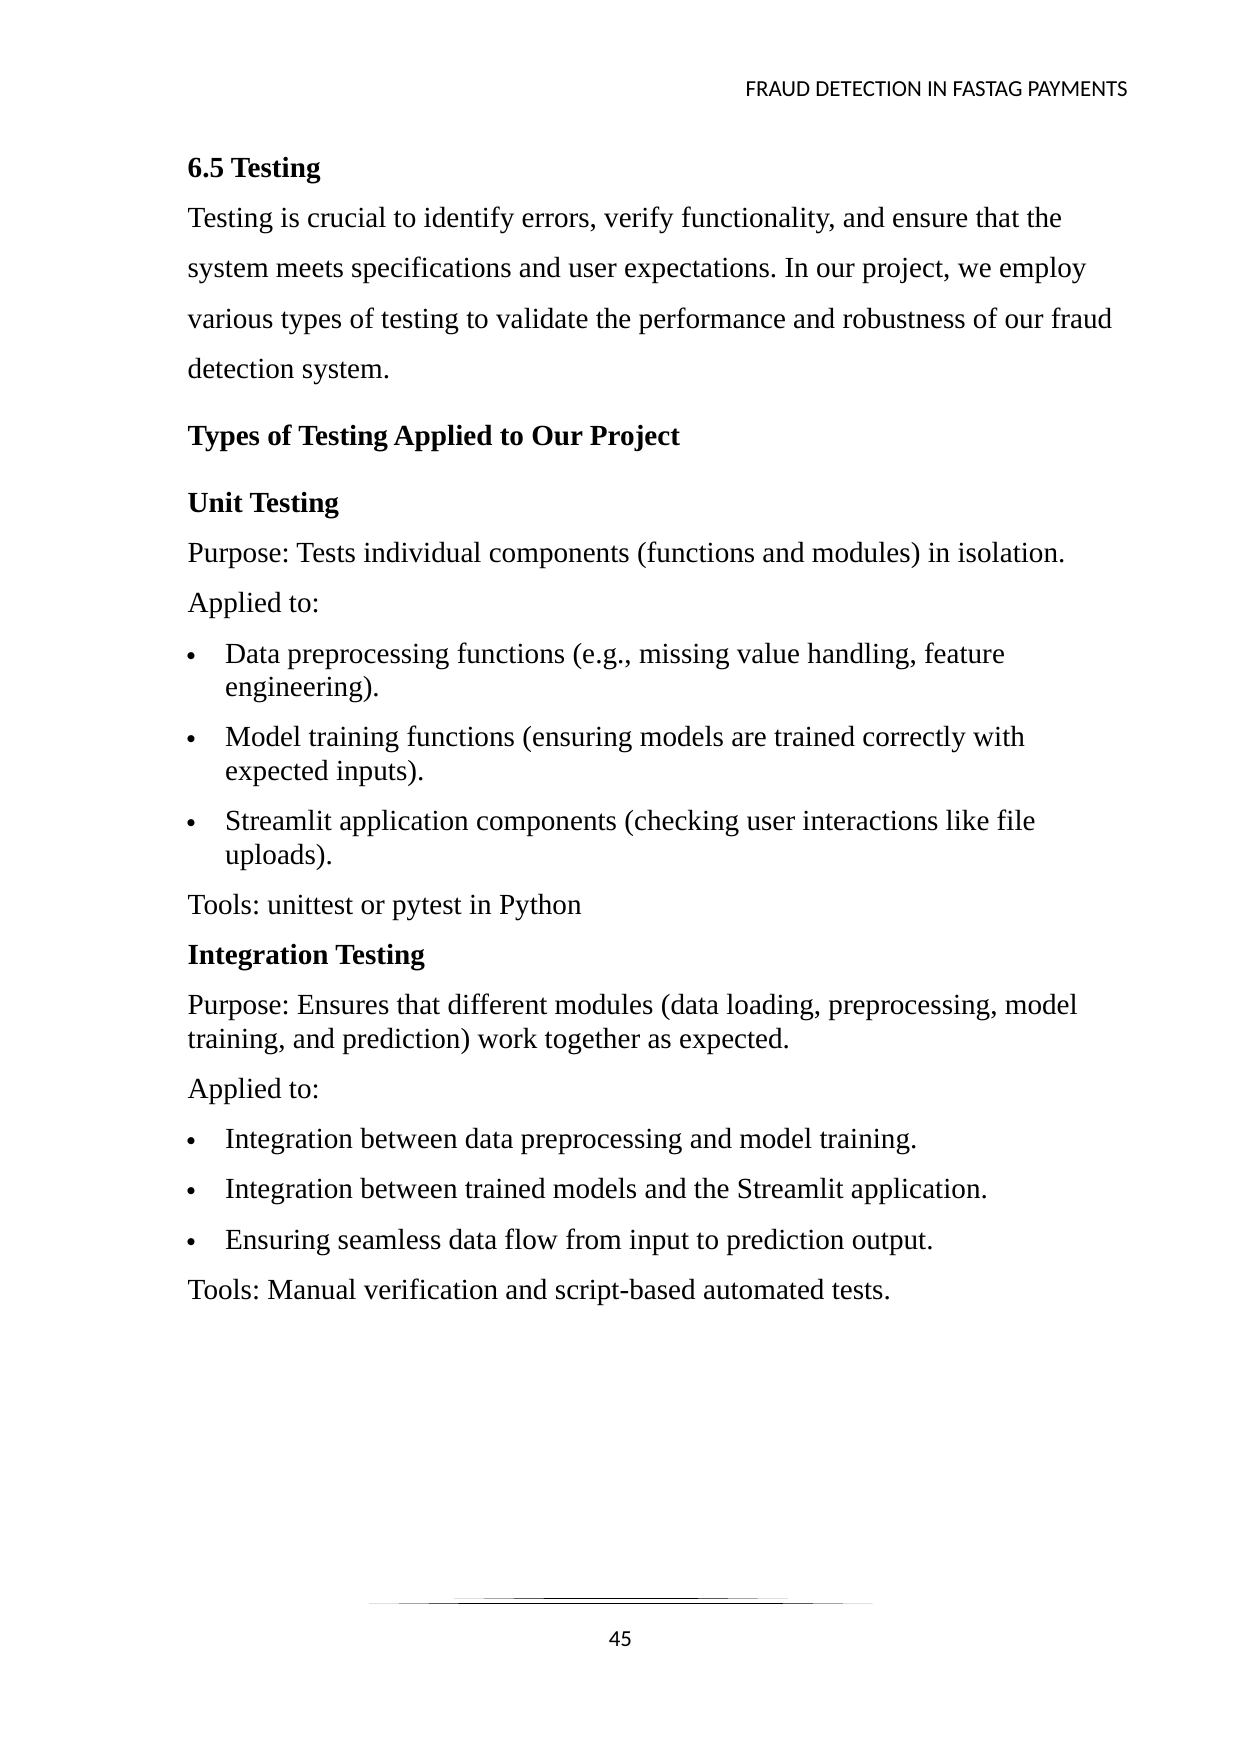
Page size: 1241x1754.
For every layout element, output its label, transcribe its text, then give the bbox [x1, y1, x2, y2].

text Purpose: Tests individual components (functions and modules) in isolation. [187, 535, 1128, 569]
text Tools: Manual verification and script-based automated tests. [187, 1272, 1128, 1306]
text Unit Testing [187, 485, 1128, 519]
text Applied to: [187, 586, 1128, 619]
text Tools: unittest or pytest in Python [187, 887, 1128, 921]
text Testing is crucial to identify errors, verify functionality, and ensure that the system meets specifications and user expectations. In our project, we employ various types of testing to validate the performance and robustness of our fraud detection system. [187, 200, 1128, 385]
text Applied to: [187, 1071, 1128, 1105]
list Streamlit application components (checking user interactions like file uploads). [187, 803, 1128, 870]
list Integration between data preprocessing and model training. [187, 1121, 1128, 1155]
text 6.5 Testing [187, 150, 1128, 183]
text Types of Testing Applied to Our Project [187, 418, 1128, 452]
list Model training functions (ensuring models are trained correctly with expected inputs). [187, 719, 1128, 787]
list Ensuring seamless data flow from input to prediction output. [187, 1222, 1128, 1255]
text Integration Testing [187, 937, 1128, 971]
list Integration between trained models and the Streamlit application. [187, 1172, 1128, 1205]
text Purpose: Ensures that different modules (data loading, preprocessing, model training, and prediction) work together as expected. [187, 987, 1128, 1054]
list Data preprocessing functions (e.g., missing value handling, feature engineering). [187, 636, 1128, 703]
